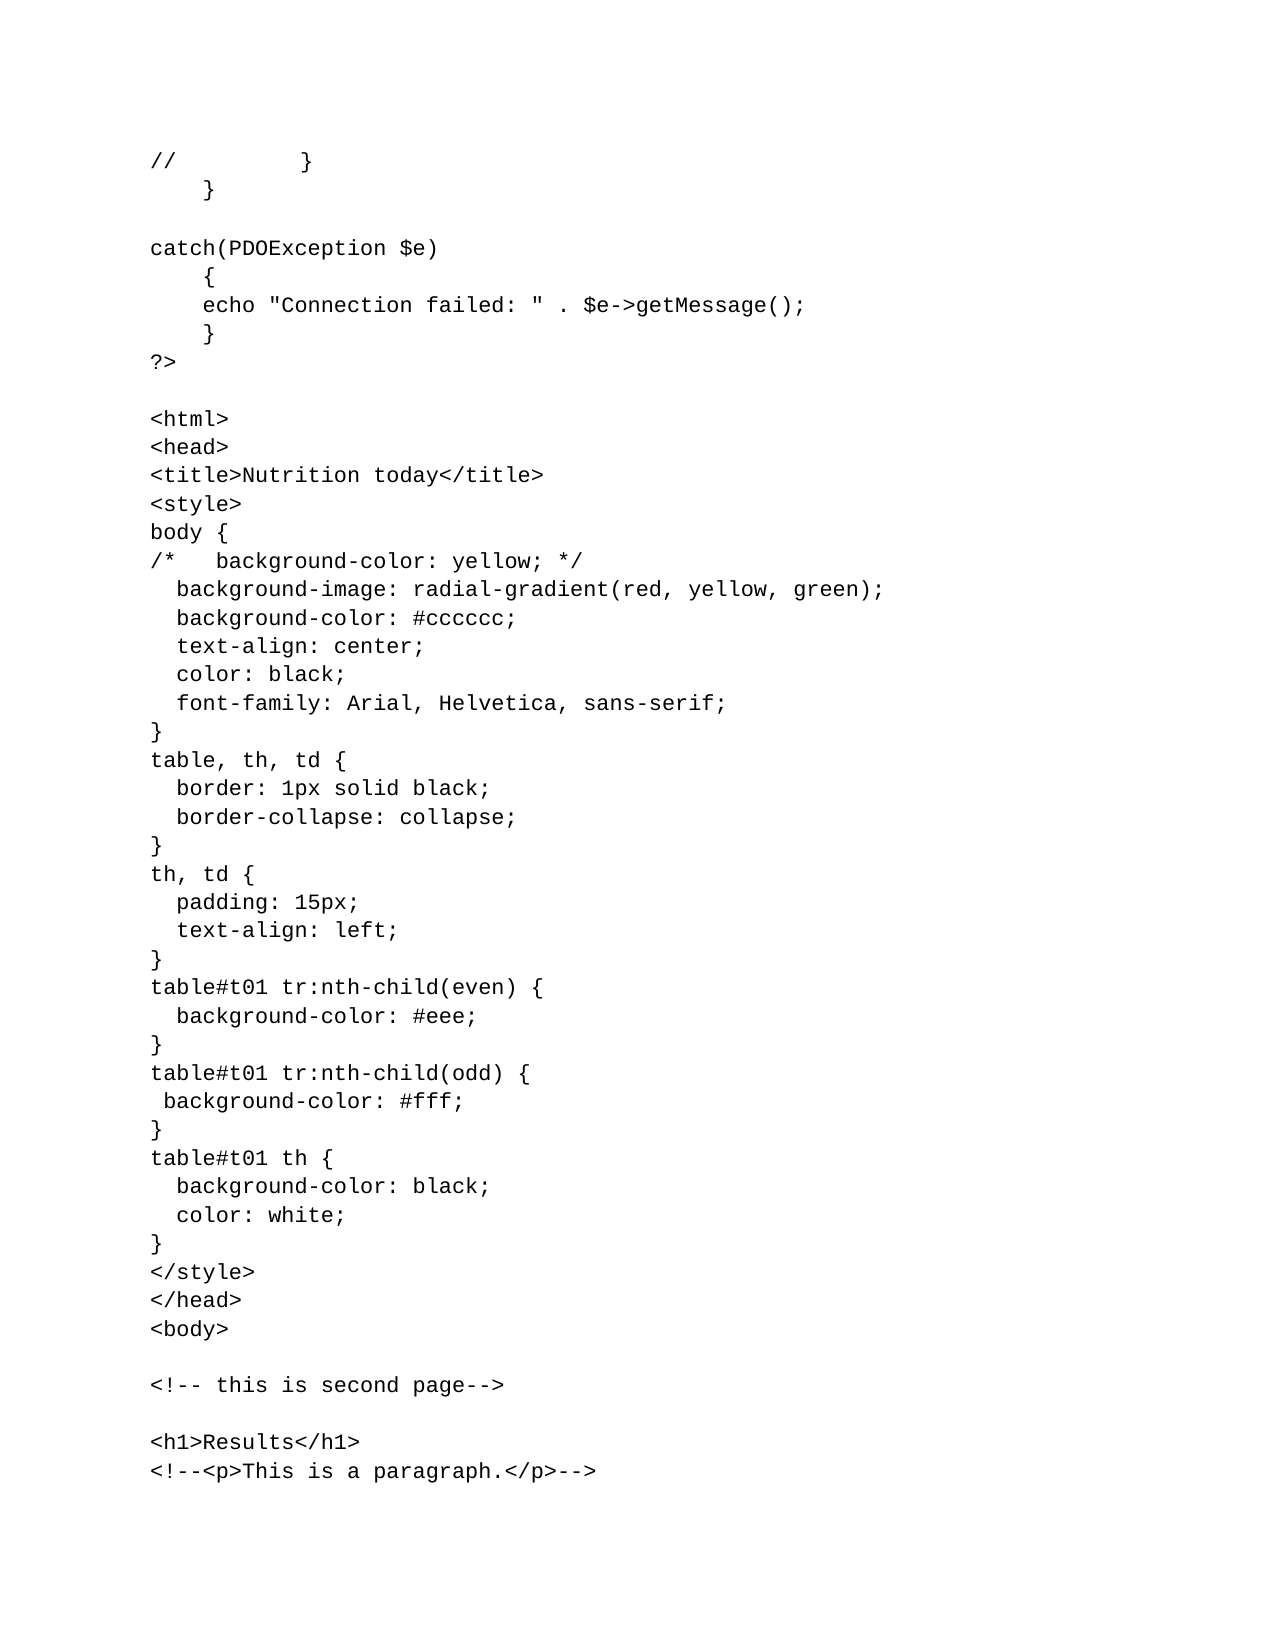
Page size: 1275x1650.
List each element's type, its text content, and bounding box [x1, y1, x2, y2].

text // } [150, 150, 1125, 175]
text body { [150, 521, 1125, 546]
text color: white; [150, 1204, 1125, 1229]
text table#t01 th { [150, 1147, 1125, 1172]
text ?> [150, 351, 1125, 376]
text <head> [150, 436, 1125, 461]
text background-color: #eee; [150, 1005, 1125, 1030]
text } [150, 721, 1125, 745]
text <style> [150, 493, 1125, 518]
text background-color: #cccccc; [150, 607, 1125, 632]
text catch(PDOException $e) [150, 237, 1125, 262]
text <title>Nutrition today</title> [150, 464, 1125, 489]
text </style> [150, 1261, 1125, 1286]
text } [150, 322, 1125, 347]
text table#t01 tr:nth-child(even) { [150, 976, 1125, 1001]
text { [150, 266, 1125, 290]
text border-collapse: collapse; [150, 806, 1125, 831]
text /* background-color: yellow; */ [150, 550, 1125, 575]
text text-align: left; [150, 919, 1125, 944]
text <html> [150, 408, 1125, 432]
text } [150, 1119, 1125, 1143]
text table#t01 tr:nth-child(odd) { [150, 1062, 1125, 1087]
text <!--<p>This is a paragraph.</p>--> [150, 1460, 1125, 1485]
text } [150, 178, 1125, 203]
text } [150, 1232, 1125, 1257]
text </head> [150, 1289, 1125, 1314]
text text-align: center; [150, 635, 1125, 660]
text padding: 15px; [150, 891, 1125, 916]
text } [150, 1033, 1125, 1058]
text } [150, 834, 1125, 859]
text border: 1px solid black; [150, 777, 1125, 802]
text table, th, td { [150, 749, 1125, 774]
text } [150, 948, 1125, 973]
text <body> [150, 1318, 1125, 1342]
text <!-- this is second page--> [150, 1374, 1125, 1399]
text echo "Connection failed: " . $e->getMessage(); [150, 294, 1125, 319]
text <h1>Results</h1> [150, 1431, 1125, 1456]
text font-family: Arial, Helvetica, sans-serif; [150, 692, 1125, 717]
text th, td { [150, 863, 1125, 887]
text background-color: #fff; [150, 1090, 1125, 1115]
text background-color: black; [150, 1176, 1125, 1200]
text background-image: radial-gradient(red, yellow, green); [150, 578, 1125, 603]
text color: black; [150, 664, 1125, 688]
